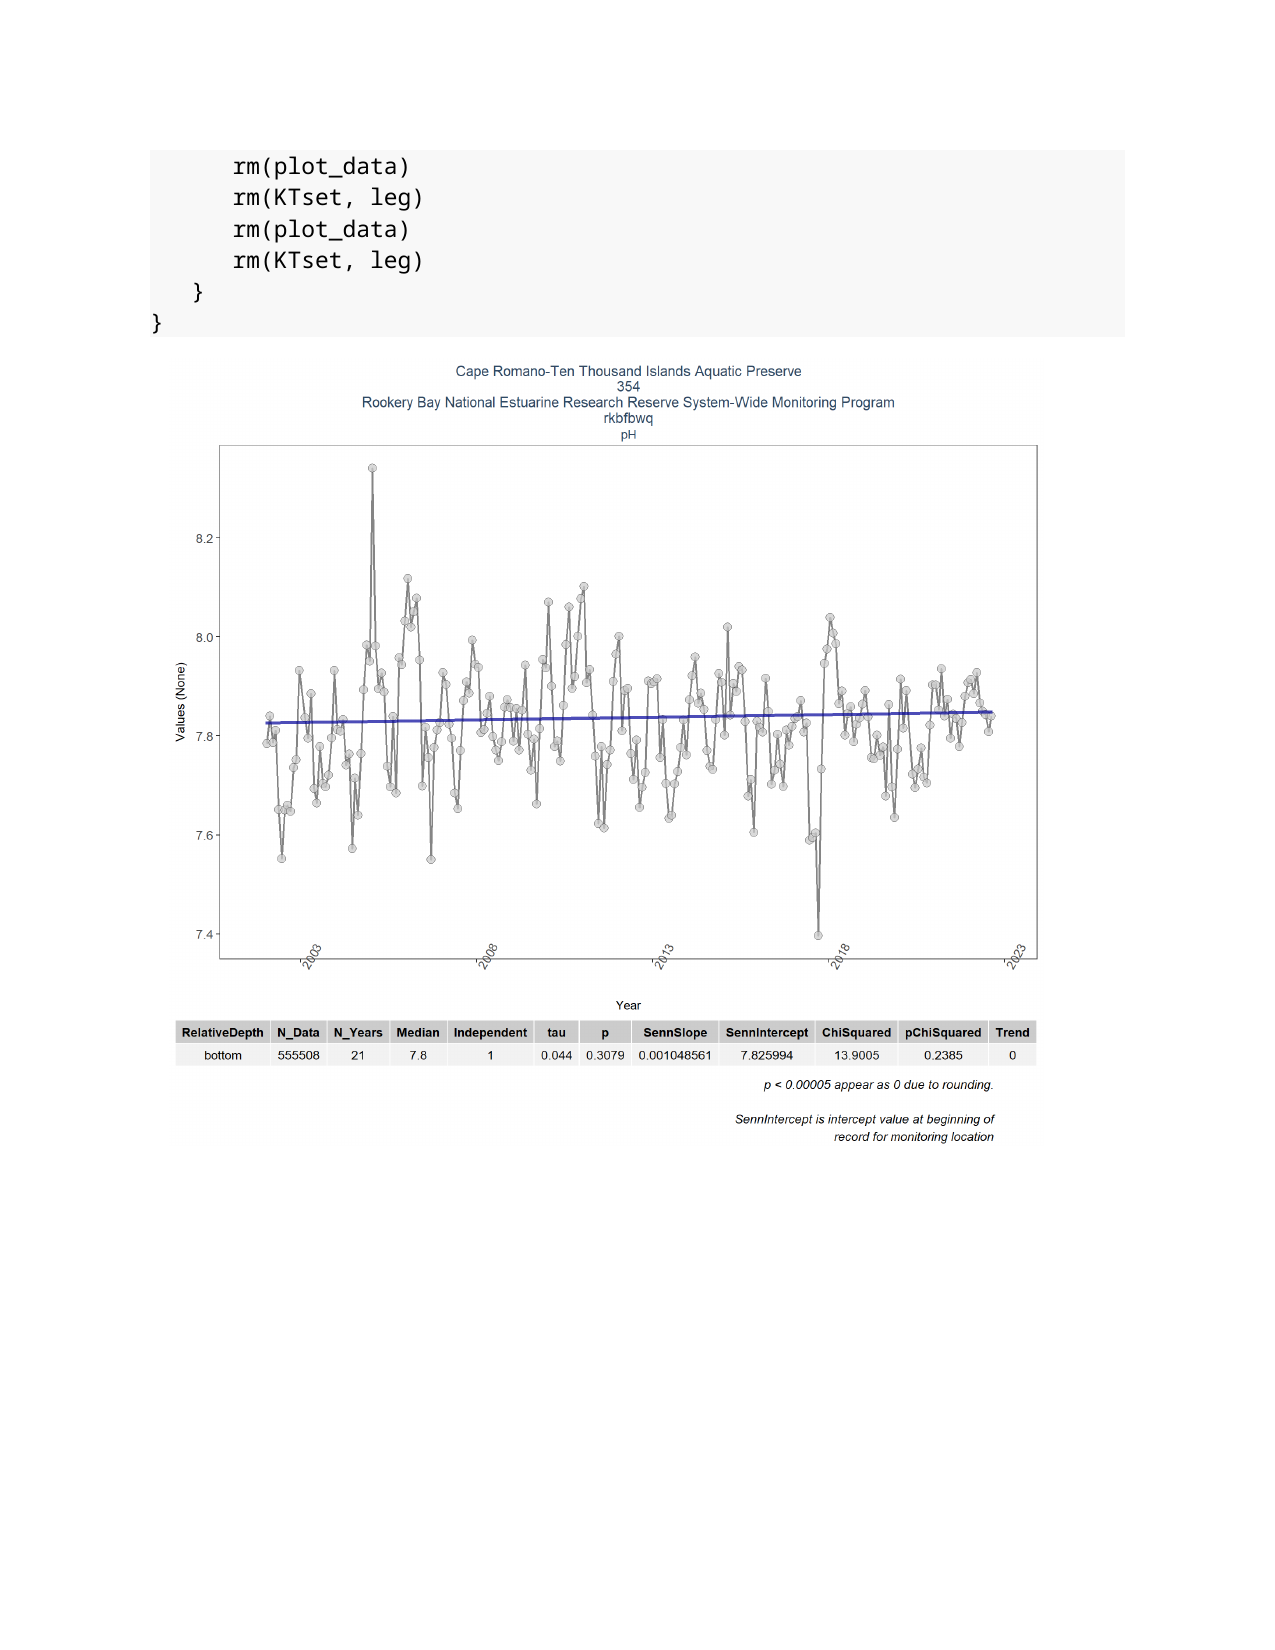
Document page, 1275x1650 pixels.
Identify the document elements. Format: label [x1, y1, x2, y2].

picture [168, 358, 1044, 1146]
text [150, 150, 1125, 337]
